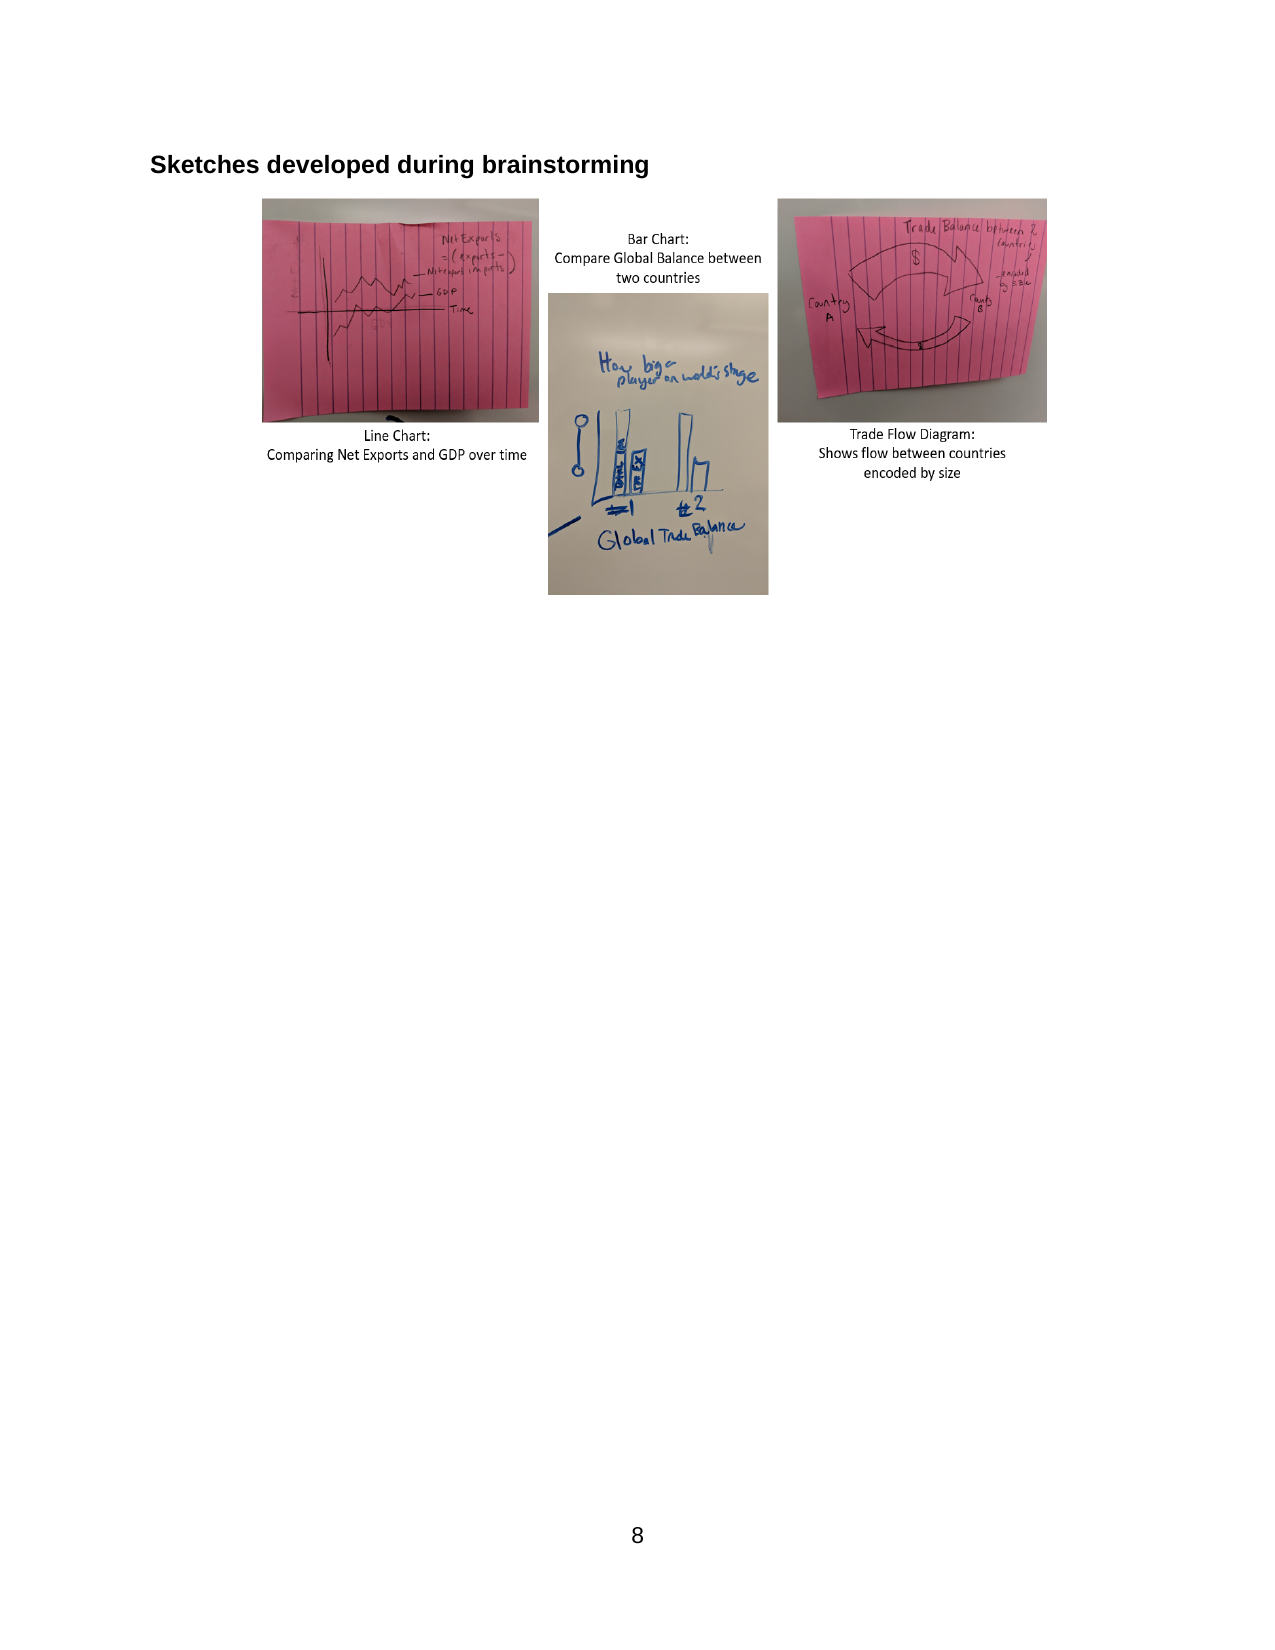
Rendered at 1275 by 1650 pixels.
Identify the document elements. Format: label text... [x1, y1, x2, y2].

text Sketches developed during brainstorming [150, 150, 1125, 179]
picture [259, 194, 1049, 595]
